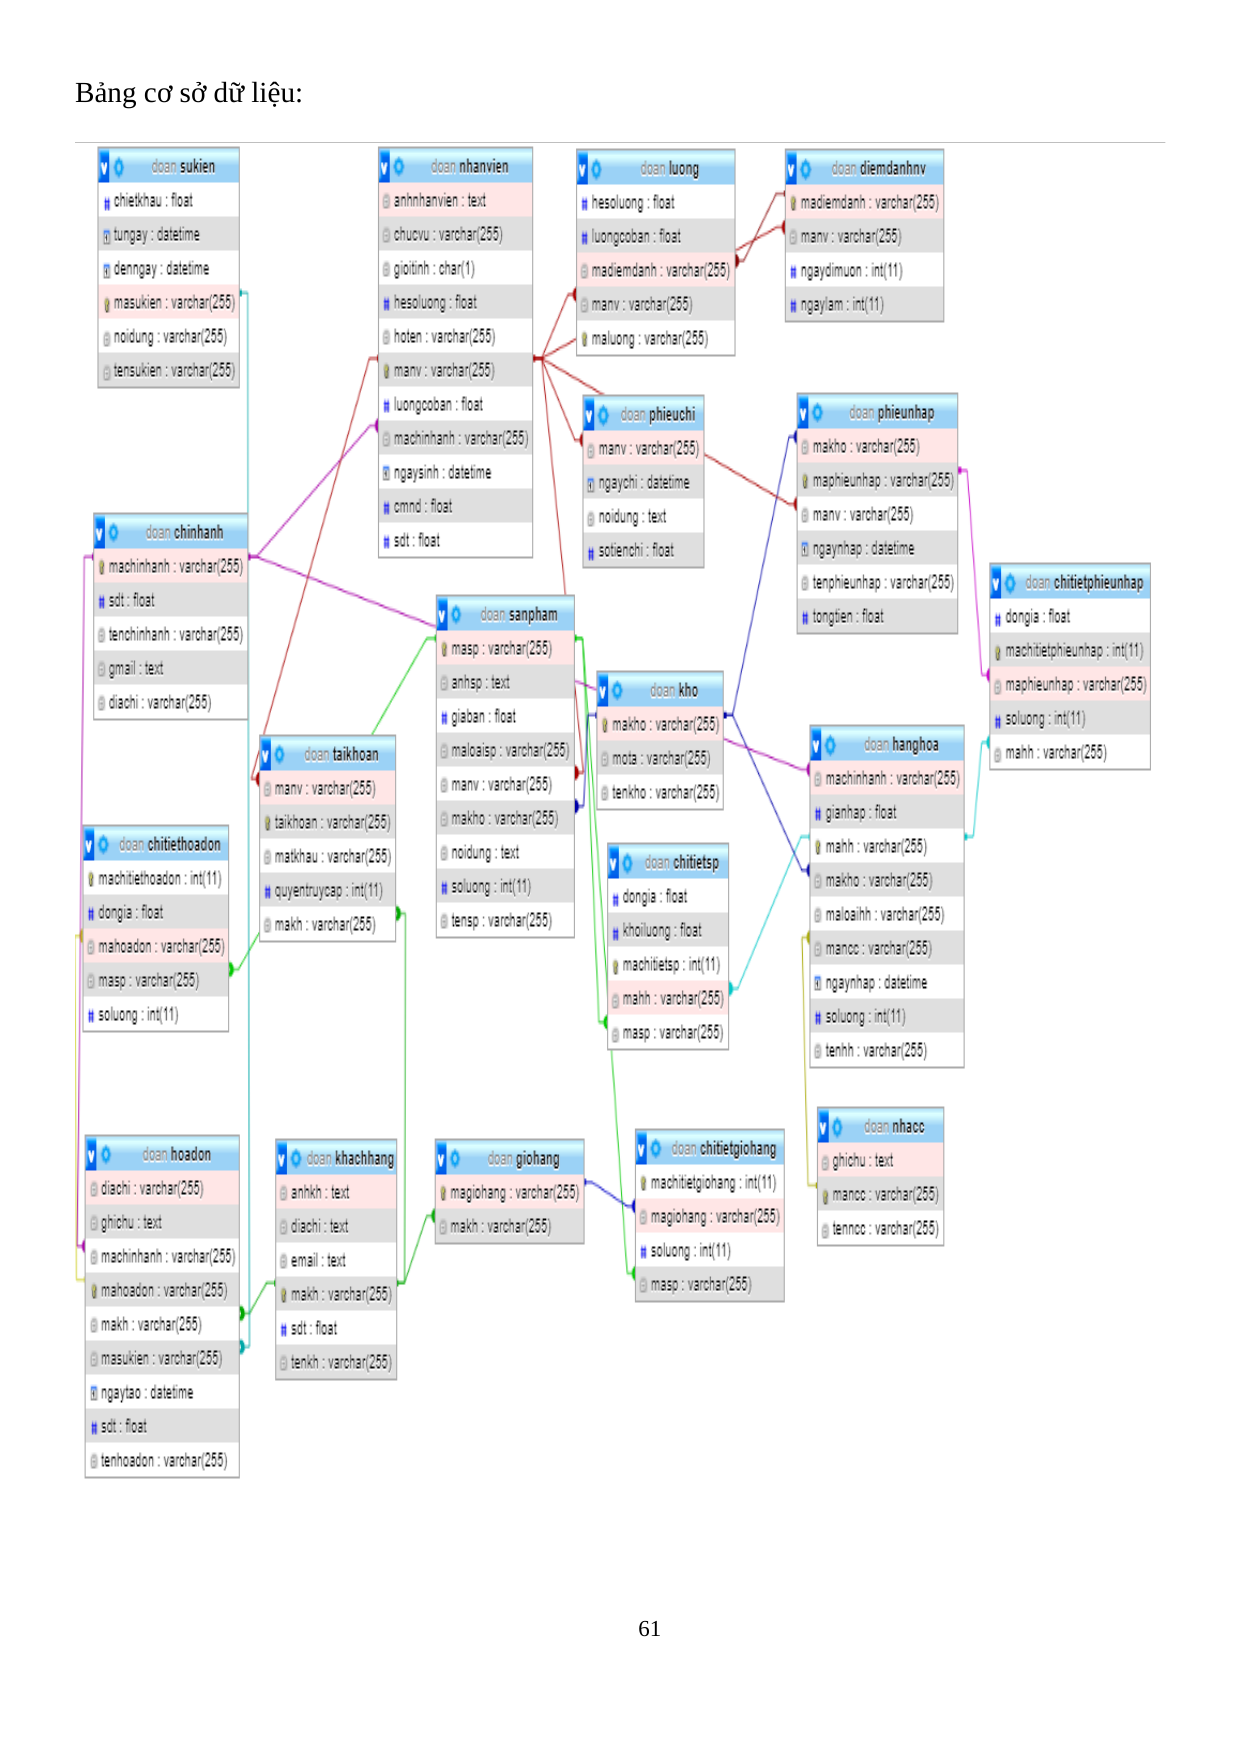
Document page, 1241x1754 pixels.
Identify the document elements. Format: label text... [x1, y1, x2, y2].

picture [75, 142, 1166, 1529]
text Bảng cơ sở dữ liệu: [75, 75, 1165, 108]
